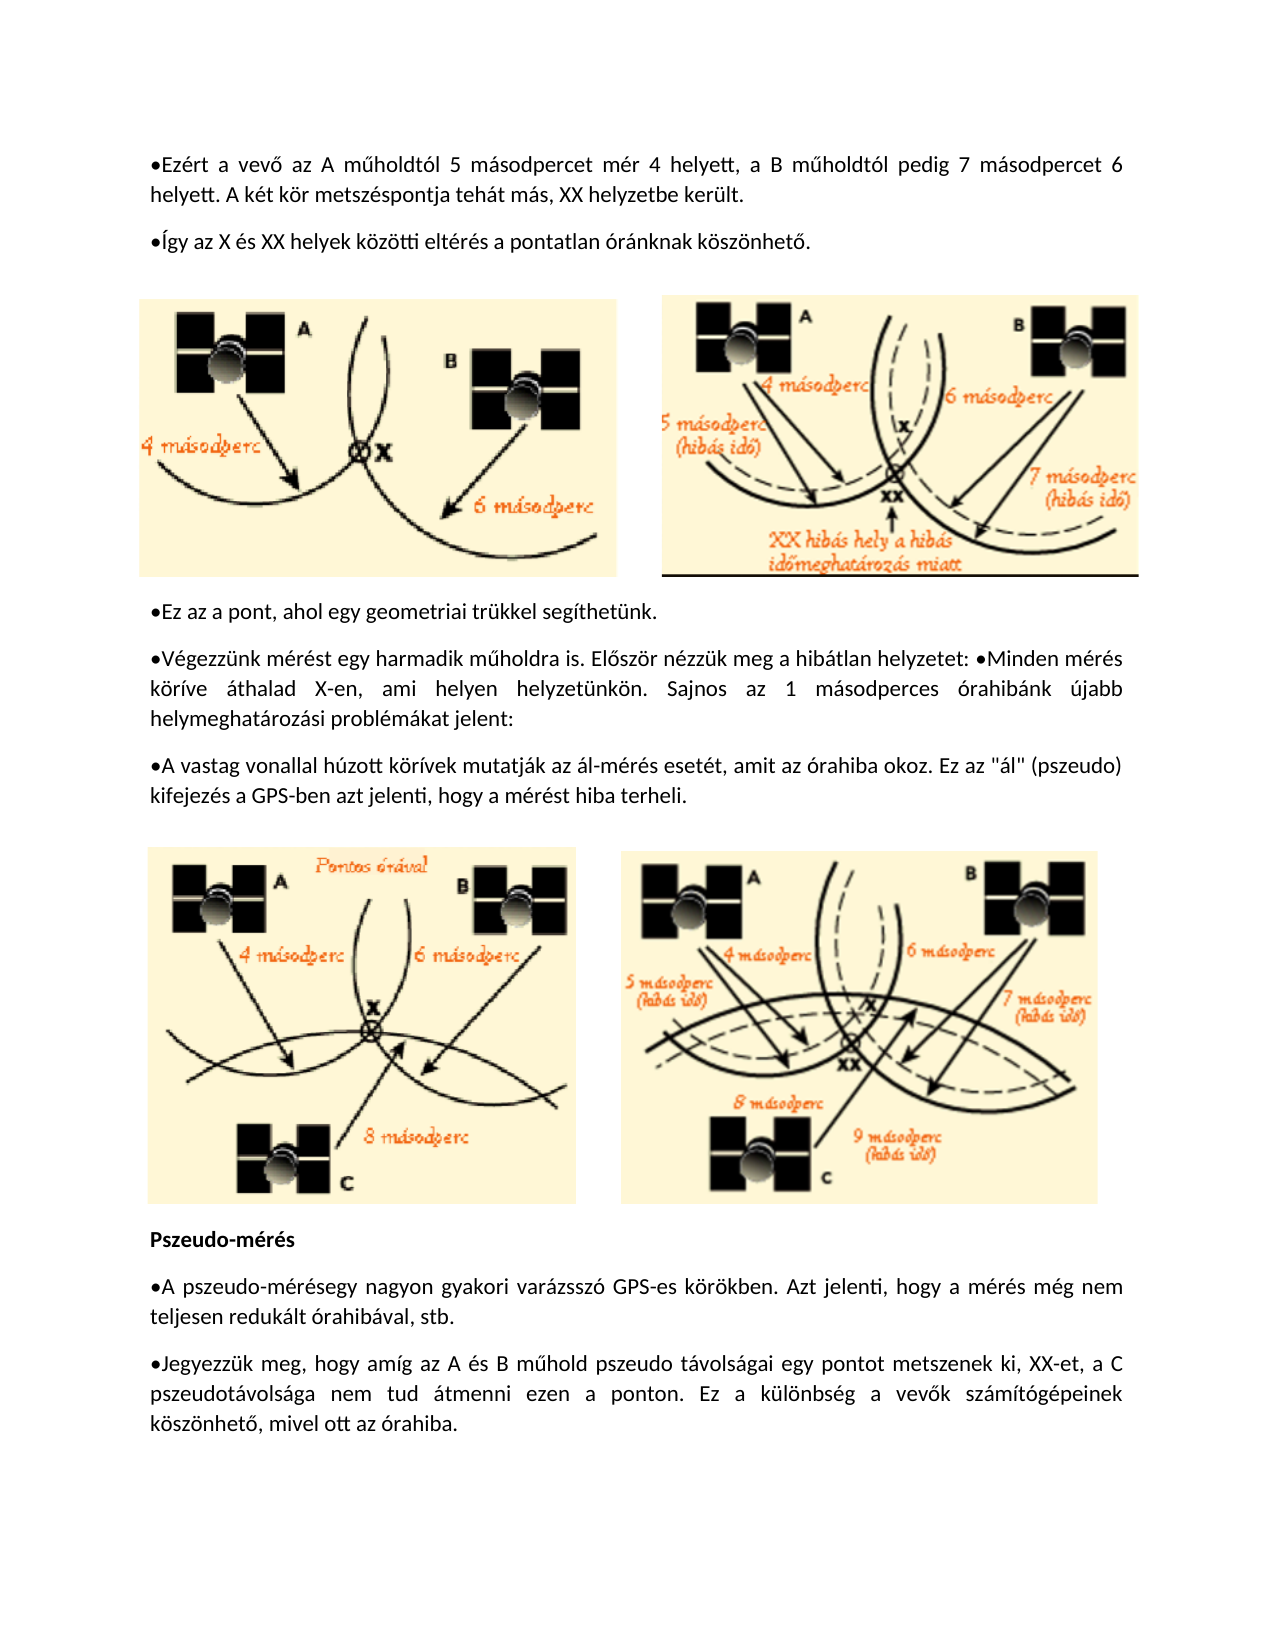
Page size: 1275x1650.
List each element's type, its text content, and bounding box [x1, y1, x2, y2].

text •Ezért a vevő az A műholdtól 5 másodpercet mér 4 helyett, a B műholdtól pedig 7 másodpercet 6 helyett. A két kör metszéspontja tehát más, XX helyzetbe került. [150, 150, 1125, 208]
text •Végezzünk mérést egy harmadik műholdra is. Először nézzük meg a hibátlan helyzetet: •Minden mérés köríve áthalad X-en, ami helyen helyzetünkön. Sajnos az 1 másodperces órahibánk újabb helymeghatározási problémákat jelent: [150, 644, 1125, 732]
picture [147, 847, 576, 1204]
text •Ez az a pont, ahol egy geometriai trükkel segíthetünk. [150, 368, 1125, 625]
picture [621, 851, 1098, 1204]
text •A pszeudo-mérésegy nagyon gyakori varázsszó GPS-es körökben. Azt jelenti, hogy a mérés még nem teljesen redukált órahibával, stb. [150, 1272, 1125, 1330]
text •Így az X és XX helyek közötti eltérés a pontatlan óránknak köszönhető. [150, 227, 1125, 255]
picture [661, 295, 1139, 577]
text •A vastag vonallal húzott körívek mutatják az ál-mérés esetét, amit az órahiba okoz. Ez az "ál" (pszeudo) kifejezés a GPS-ben azt jelenti, hogy a mérést hiba terheli. [150, 751, 1125, 809]
picture [138, 299, 619, 577]
text •Jegyezzük meg, hogy amíg az A és B műhold pszeudo távolságai egy pontot metszenek ki, XX-et, a C pszeudotávolsága nem tud átmenni ezen a ponton. Ez a különbség a vevők számítógépeinek köszönhető, mivel ott az órahiba. [150, 1349, 1125, 1437]
